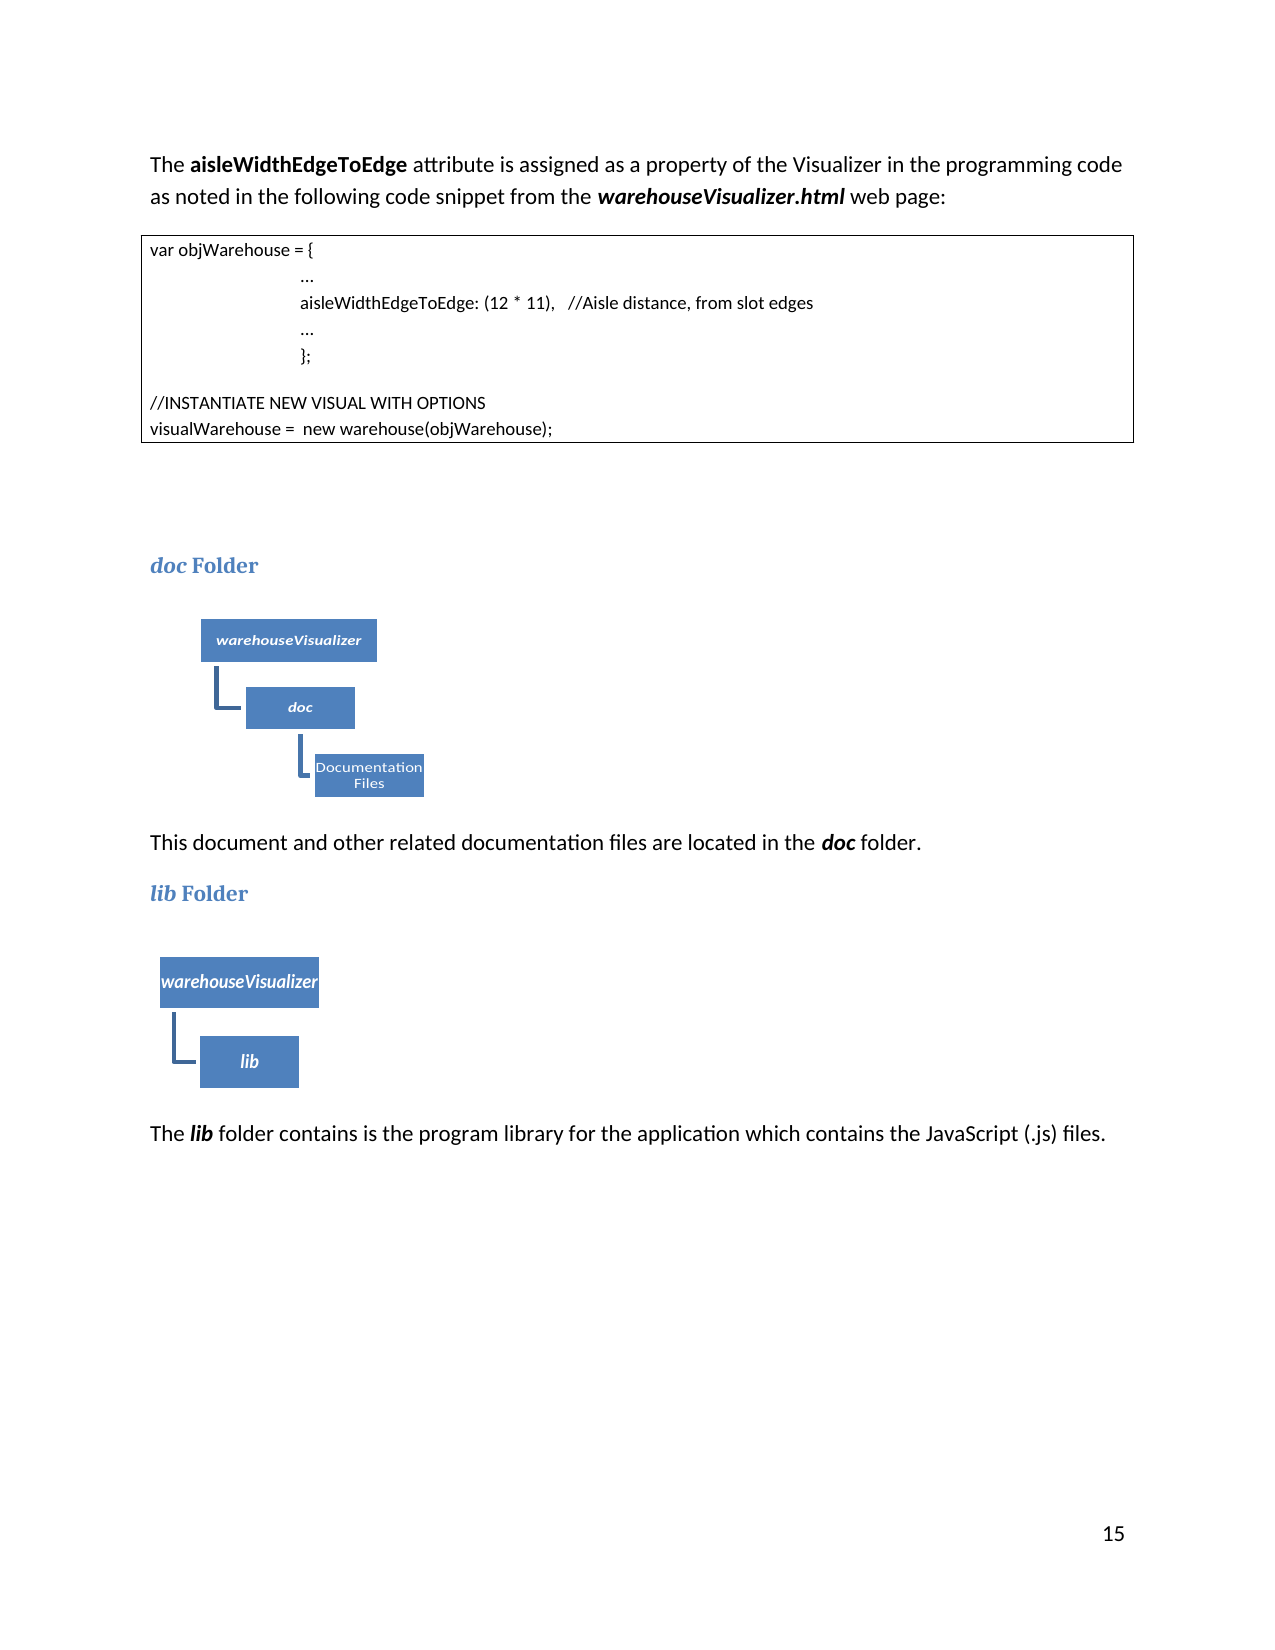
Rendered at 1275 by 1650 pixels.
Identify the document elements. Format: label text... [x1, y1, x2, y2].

text var objWarehouse = { ... aisleWidthEdgeToEdge: (12 * 11), //Aisle distance, from slot edges ... }; [142, 236, 1133, 367]
text The lib folder contains is the program library for the application which contains the JavaScript (.js) files. [150, 1119, 1125, 1147]
text This document and other related documentation files are located in the doc folder. [150, 828, 1125, 856]
text The aisleWidthEdgeToEdge attribute is assigned as a property of the Visualizer in the programming code as noted in the following code snippet from the warehouseVisualizer.html web page: [150, 150, 1125, 210]
subtitle doc Folder [150, 553, 1125, 579]
subtitle lib Folder [150, 881, 1125, 907]
text //INSTANTIATE NEW VISUAL WITH OPTIONS visualWarehouse = new warehouse(objWarehouse); [142, 388, 1133, 442]
